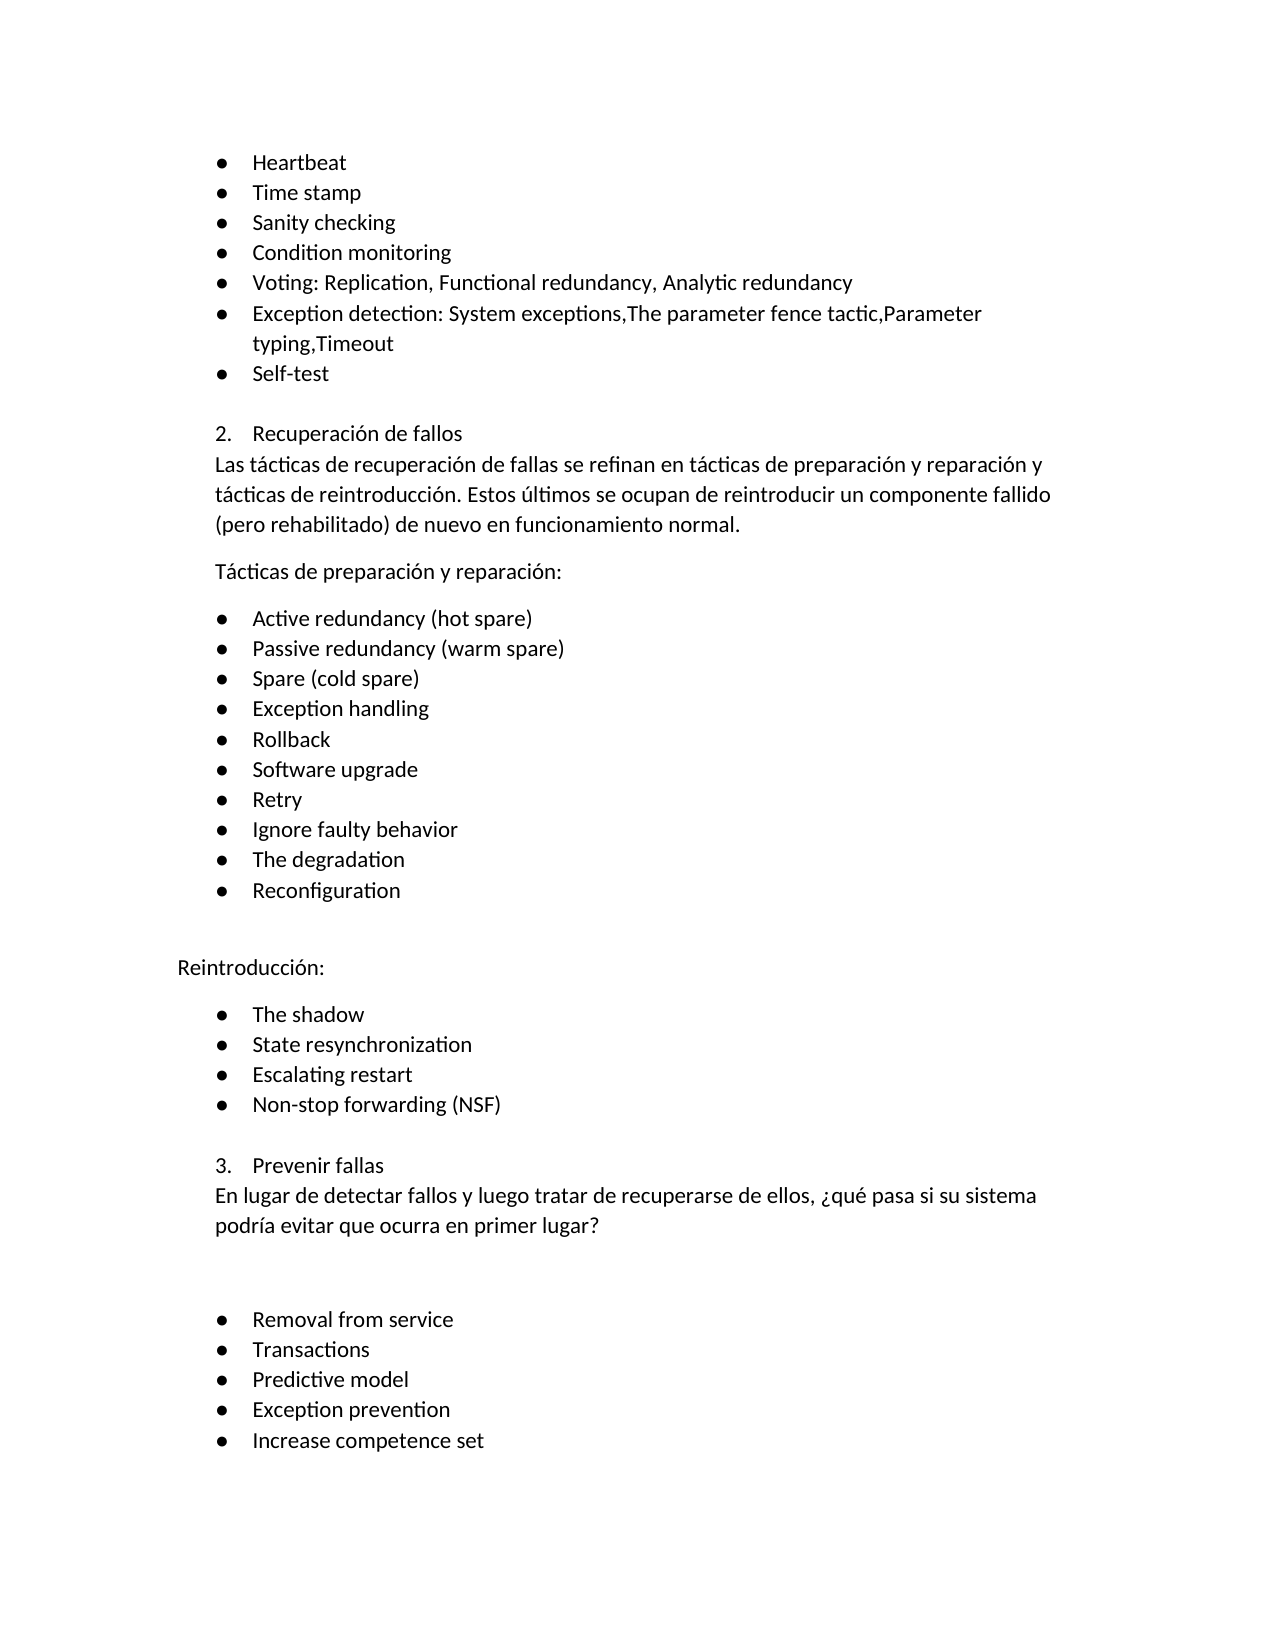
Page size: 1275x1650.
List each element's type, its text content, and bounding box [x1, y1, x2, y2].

list Increase competence set [215, 1426, 1098, 1454]
list Passive redundancy (warm spare) [215, 634, 1098, 662]
list Non-stop forwarding (NSF) [215, 1090, 1098, 1118]
list Escalating restart [215, 1060, 1098, 1088]
list Time stamp [215, 178, 1098, 206]
list Removal from service [215, 1305, 1098, 1333]
list Heartbeat [215, 148, 1098, 176]
list Voting: Replication, Functional redundancy, Analytic redundancy [215, 268, 1098, 296]
list Active redundancy (hot spare) [215, 604, 1098, 632]
list Sanity checking [215, 208, 1098, 236]
list Exception prevention [215, 1396, 1098, 1423]
list Exception handling [215, 694, 1098, 722]
text En lugar de detectar fallos y luego tratar de recuperarse de ellos, ¿qué pasa si su sistema podría evitar que ocurra en primer lugar? [215, 1181, 1098, 1239]
list Transactions [215, 1335, 1098, 1363]
list Condition monitoring [215, 238, 1098, 266]
list Spare (cold spare) [215, 664, 1098, 692]
list Reconfiguration [215, 876, 1098, 904]
list Predictive model [215, 1365, 1098, 1393]
list Recuperación de fallos [215, 419, 1098, 447]
list State resynchronization [215, 1030, 1098, 1058]
text Las tácticas de recuperación de fallas se refinan en tácticas de preparación y reparación y tácticas de reintroducción. Estos últimos se ocupan de reintroducir un componente fallido (pero rehabilitado) de nuevo en funcionamiento normal. [215, 450, 1098, 538]
list The degradation [215, 846, 1098, 873]
list Ignore faulty behavior [215, 815, 1098, 843]
list Self-test [215, 359, 1098, 387]
text Tácticas de preparación y reparación: [177, 557, 1098, 585]
list Software upgrade [215, 755, 1098, 783]
list Rollback [215, 725, 1098, 753]
list Retry [215, 785, 1098, 813]
list Exception detection: System exceptions,The parameter fence tactic,Parameter typing,Timeout [215, 299, 1098, 357]
text Reintroducción: [177, 953, 1098, 981]
list The shadow [215, 1000, 1098, 1028]
list Prevenir fallas [215, 1151, 1098, 1179]
